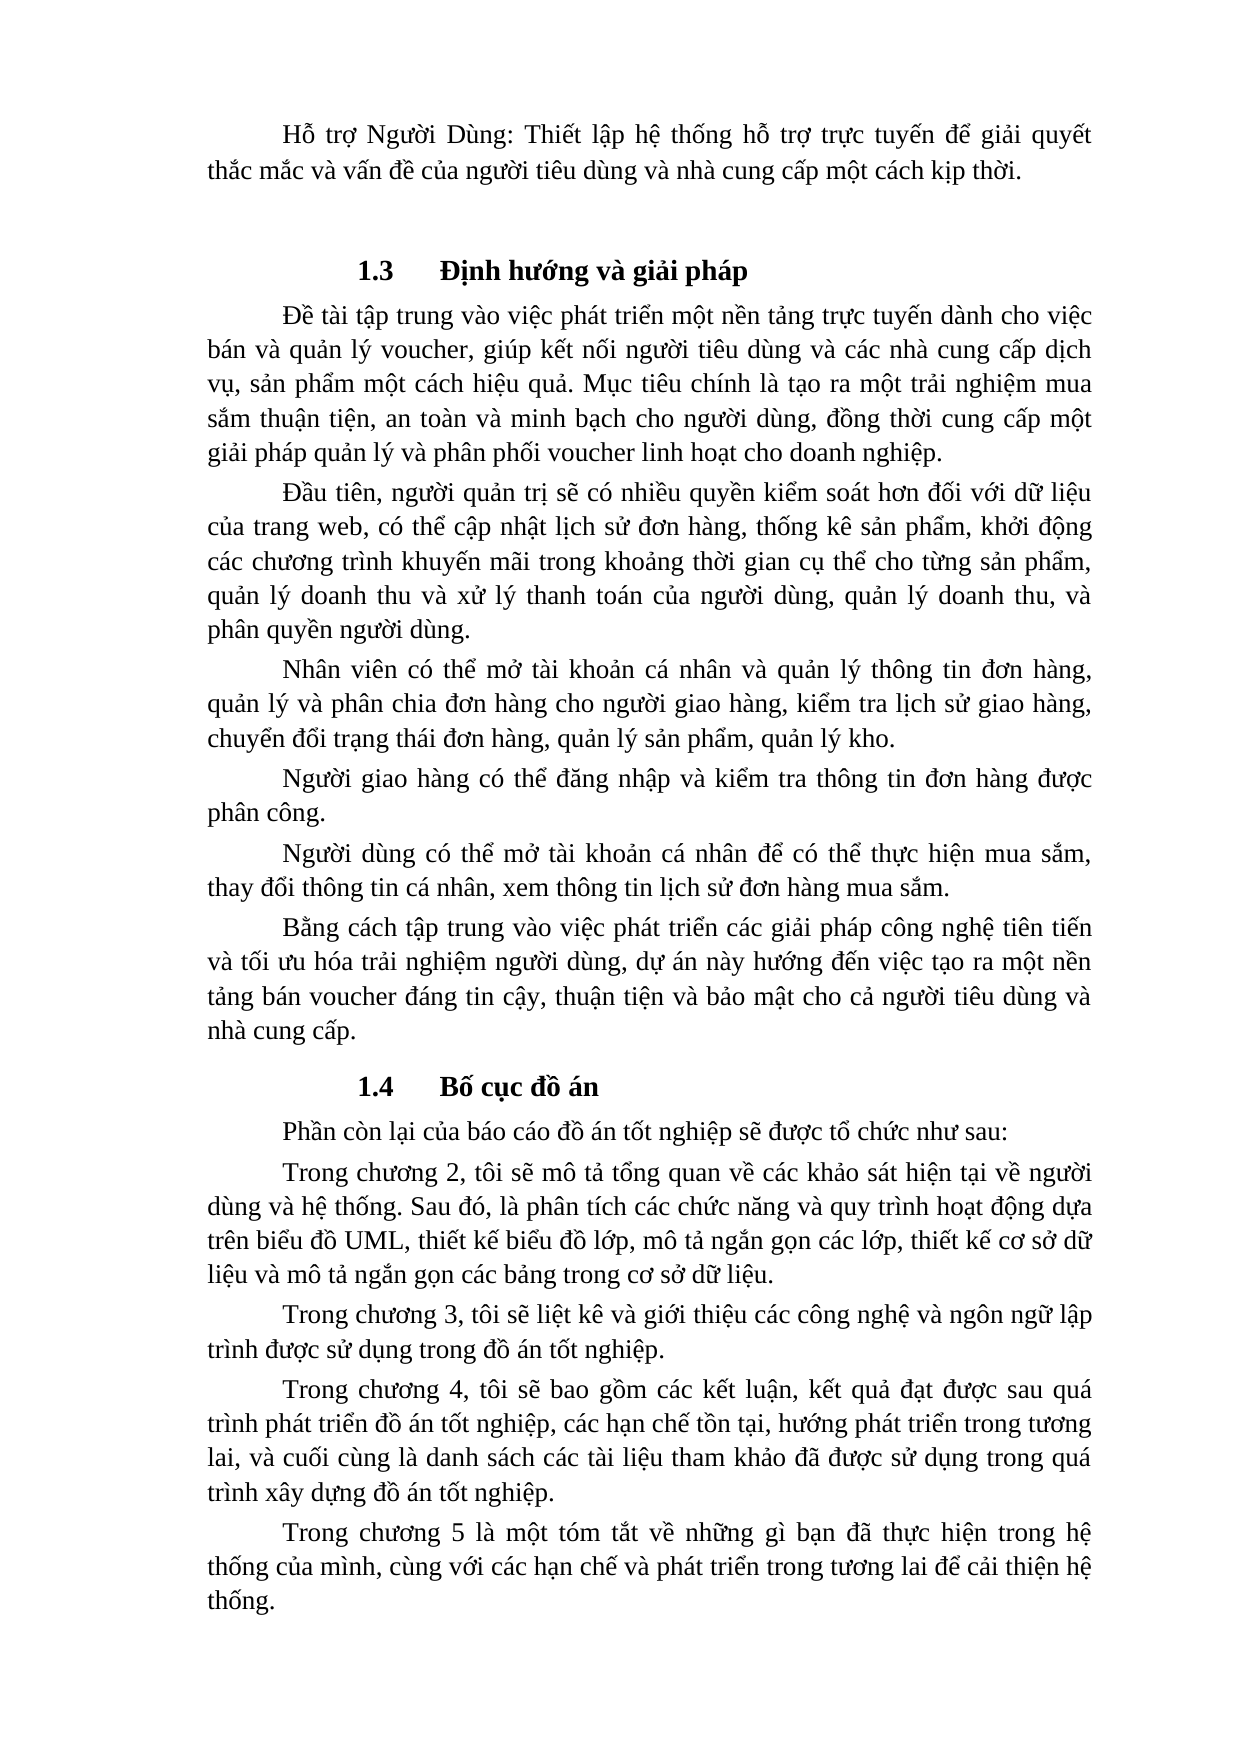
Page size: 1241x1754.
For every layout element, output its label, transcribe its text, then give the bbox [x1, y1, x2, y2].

text Trong chương 5 là một tóm tắt về những gì bạn đã thực hiện trong hệ thống của mình, cùng với các hạn chế và phát triển trong tương lai để cải thiện hệ thống. [207, 1516, 1093, 1616]
text Người giao hàng có thể đăng nhập và kiểm tra thông tin đơn hàng được phân công. [207, 762, 1093, 827]
text Phần còn lại của báo cáo đồ án tốt nghiệp sẽ được tổ chức như sau: [282, 1115, 1093, 1146]
text Đề tài tập trung vào việc phát triển một nền tảng trực tuyến dành cho việc bán và quản lý voucher, giúp kết nối người tiêu dùng và các nhà cung cấp dịch vụ, sản phẩm một cách hiệu quả. Mục tiêu chính là tạo ra một trải nghiệm mua sắm thuận tiện, an toàn và minh bạch cho người dùng, đồng thời cung cấp một giải pháp quản lý và phân phối voucher linh hoạt cho doanh nghiệp. [207, 299, 1093, 467]
text Bằng cách tập trung vào việc phát triển các giải pháp công nghệ tiên tiến và tối ưu hóa trải nghiệm người dùng, dự án này hướng đến việc tạo ra một nền tảng bán voucher đáng tin cậy, thuận tiện và bảo mật cho cả người tiêu dùng và nhà cung cấp. [207, 911, 1093, 1045]
text Trong chương 4, tôi sẽ bao gồm các kết luận, kết quả đạt được sau quá trình phát triển đồ án tốt nghiệp, các hạn chế tồn tại, hướng phát triển trong tương lai, và cuối cùng là danh sách các tài liệu tham khảo đã được sử dụng trong quá trình xây dựng đồ án tốt nghiệp. [207, 1373, 1093, 1507]
text Trong chương 3, tôi sẽ liệt kê và giới thiệu các công nghệ và ngôn ngữ lập trình được sử dụng trong đồ án tốt nghiệp. [207, 1299, 1093, 1364]
text Đầu tiên, người quản trị sẽ có nhiều quyền kiểm soát hơn đối với dữ liệu của trang web, có thể cập nhật lịch sử đơn hàng, thống kê sản phẩm, khởi động các chương trình khuyến mãi trong khoảng thời gian cụ thể cho từng sản phẩm, quản lý doanh thu và xử lý thanh toán của người dùng, quản lý doanh thu, và phân quyền người dùng. [207, 476, 1093, 644]
text Hỗ trợ Người Dùng: Thiết lập hệ thống hỗ trợ trực tuyến để giải quyết thắc mắc và vấn đề của người tiêu dùng và nhà cung cấp một cách kịp thời. [207, 118, 1093, 185]
subtitle Bố cục đồ án [357, 1069, 1093, 1102]
text Nhân viên có thể mở tài khoản cá nhân và quản lý thông tin đơn hàng, quản lý và phân chia đơn hàng cho người giao hàng, kiểm tra lịch sử giao hàng, chuyển đổi trạng thái đơn hàng, quản lý sản phẩm, quản lý kho. [207, 653, 1093, 753]
text Người dùng có thể mở tài khoản cá nhân để có thể thực hiện mua sắm, thay đổi thông tin cá nhân, xem thông tin lịch sử đơn hàng mua sắm. [207, 837, 1093, 902]
text Trong chương 2, tôi sẽ mô tả tổng quan về các khảo sát hiện tại về người dùng và hệ thống. Sau đó, là phân tích các chức năng và quy trình hoạt động dựa trên biểu đồ UML, thiết kế biểu đồ lớp, mô tả ngắn gọn các lớp, thiết kế cơ sở dữ liệu và mô tả ngắn gọn các bảng trong cơ sở dữ liệu. [207, 1156, 1093, 1289]
subtitle Định hướng và giải pháp [357, 253, 1093, 286]
